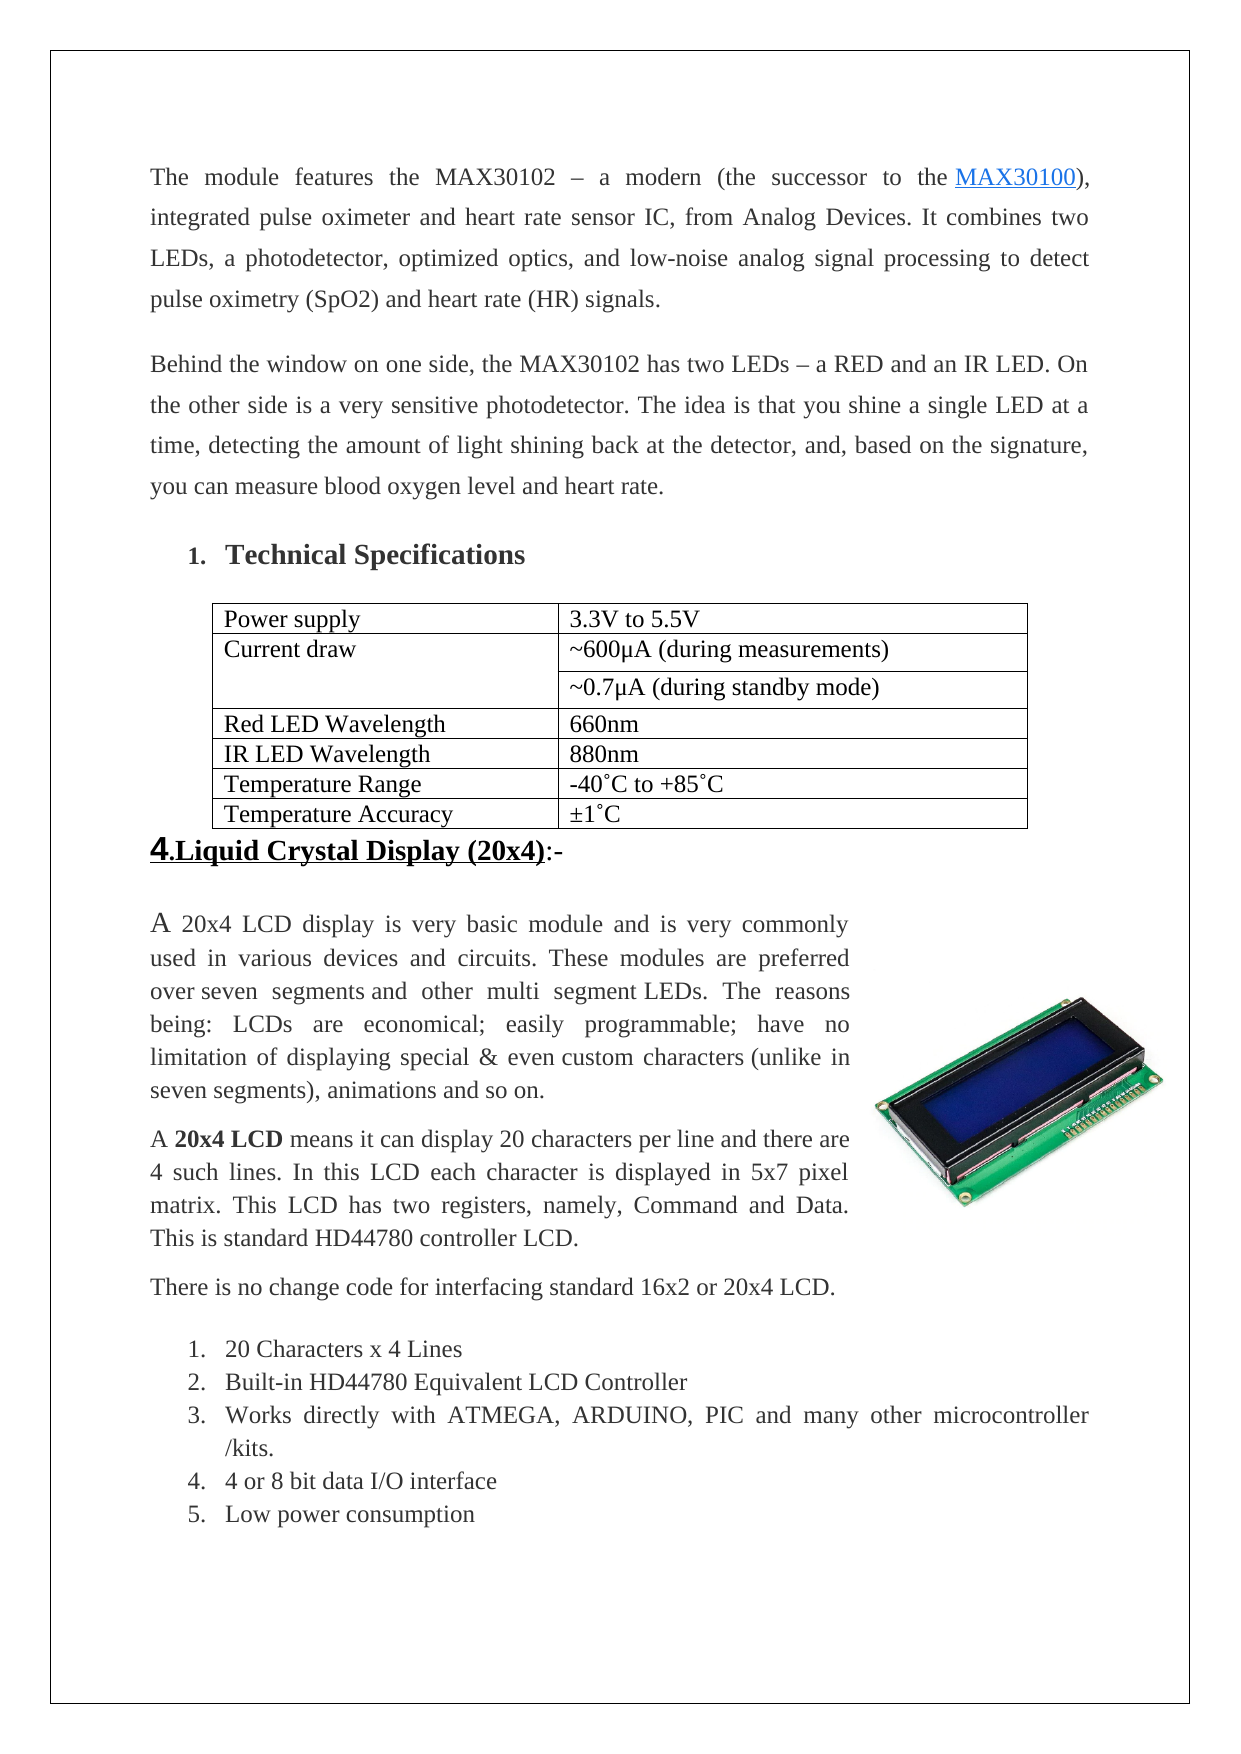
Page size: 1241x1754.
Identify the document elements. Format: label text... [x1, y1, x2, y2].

table_cell ~0.7μA (during standby mode) [559, 672, 1027, 708]
table_cell IR LED Wavelength [213, 739, 558, 768]
list 20 Characters x 4 Lines [187, 1334, 1090, 1363]
list Built-in HD44780 Equivalent LCD Controller [187, 1367, 1090, 1396]
text There is no change code for interfacing standard 16x2 or 20x4 LCD. [150, 1272, 1090, 1300]
list Technical Specifications [187, 537, 1090, 571]
list 4 or 8 bit data I/O interface [187, 1466, 1090, 1495]
picture [869, 935, 1169, 1236]
list Works directly with ATMEGA, ARDUINO, PIC and many other microcontroller /kits. [187, 1400, 1090, 1462]
text The module features the MAX30102 – a modern (the successor to the MAX30100), integrated pulse oximeter and heart rate sensor IC, from Analog Devices. It combines two LEDs, a photodetector, optimized optics, and low-noise analog signal processing to detect pulse oximetry (SpO2) and heart rate (HR) signals. [150, 150, 1090, 312]
table_cell ~600μA (during measurements) [559, 634, 1027, 671]
table_cell Red LED Wavelength [213, 709, 558, 738]
table_cell ±1˚C [559, 799, 1027, 827]
table_cell 880nm [559, 739, 1027, 768]
table_header 3.3V to 5.5V [559, 604, 1027, 633]
table_cell -40˚C to +85˚C [559, 769, 1027, 798]
text A 20x4 LCD display is very basic module and is very commonly used in various devices and circuits. These modules are preferred over seven segments and other multi segment LEDs. The reasons being: LCDs are economical; easily programmable; have no limitation of displaying special & even custom characters (unlike in seven segments), animations and so on. [150, 905, 1090, 1104]
table_cell Current draw [213, 634, 558, 708]
table_cell 660nm [559, 709, 1027, 738]
text 4.Liquid Crystal Display (20x4):- [150, 817, 1090, 867]
table_cell Temperature Range [213, 769, 558, 798]
table_cell Temperature Accuracy [213, 799, 558, 827]
list Low power consumption [187, 1499, 1090, 1528]
table_header Power supply [213, 604, 558, 633]
text Behind the window on one side, the MAX30102 has two LEDs – a RED and an IR LED. On the other side is a very sensitive photodetector. The idea is that you shine a single LED at a time, detecting the amount of light shining back at the detector, and, based on the signature, you can measure blood oxygen level and heart rate. [150, 337, 1090, 500]
text A 20x4 LCD means it can display 20 characters per line and there are 4 such lines. In this LCD each character is displayed in 5x7 pixel matrix. This LCD has two registers, namely, Command and Data. This is standard HD44780 controller LCD. [150, 1124, 1090, 1252]
